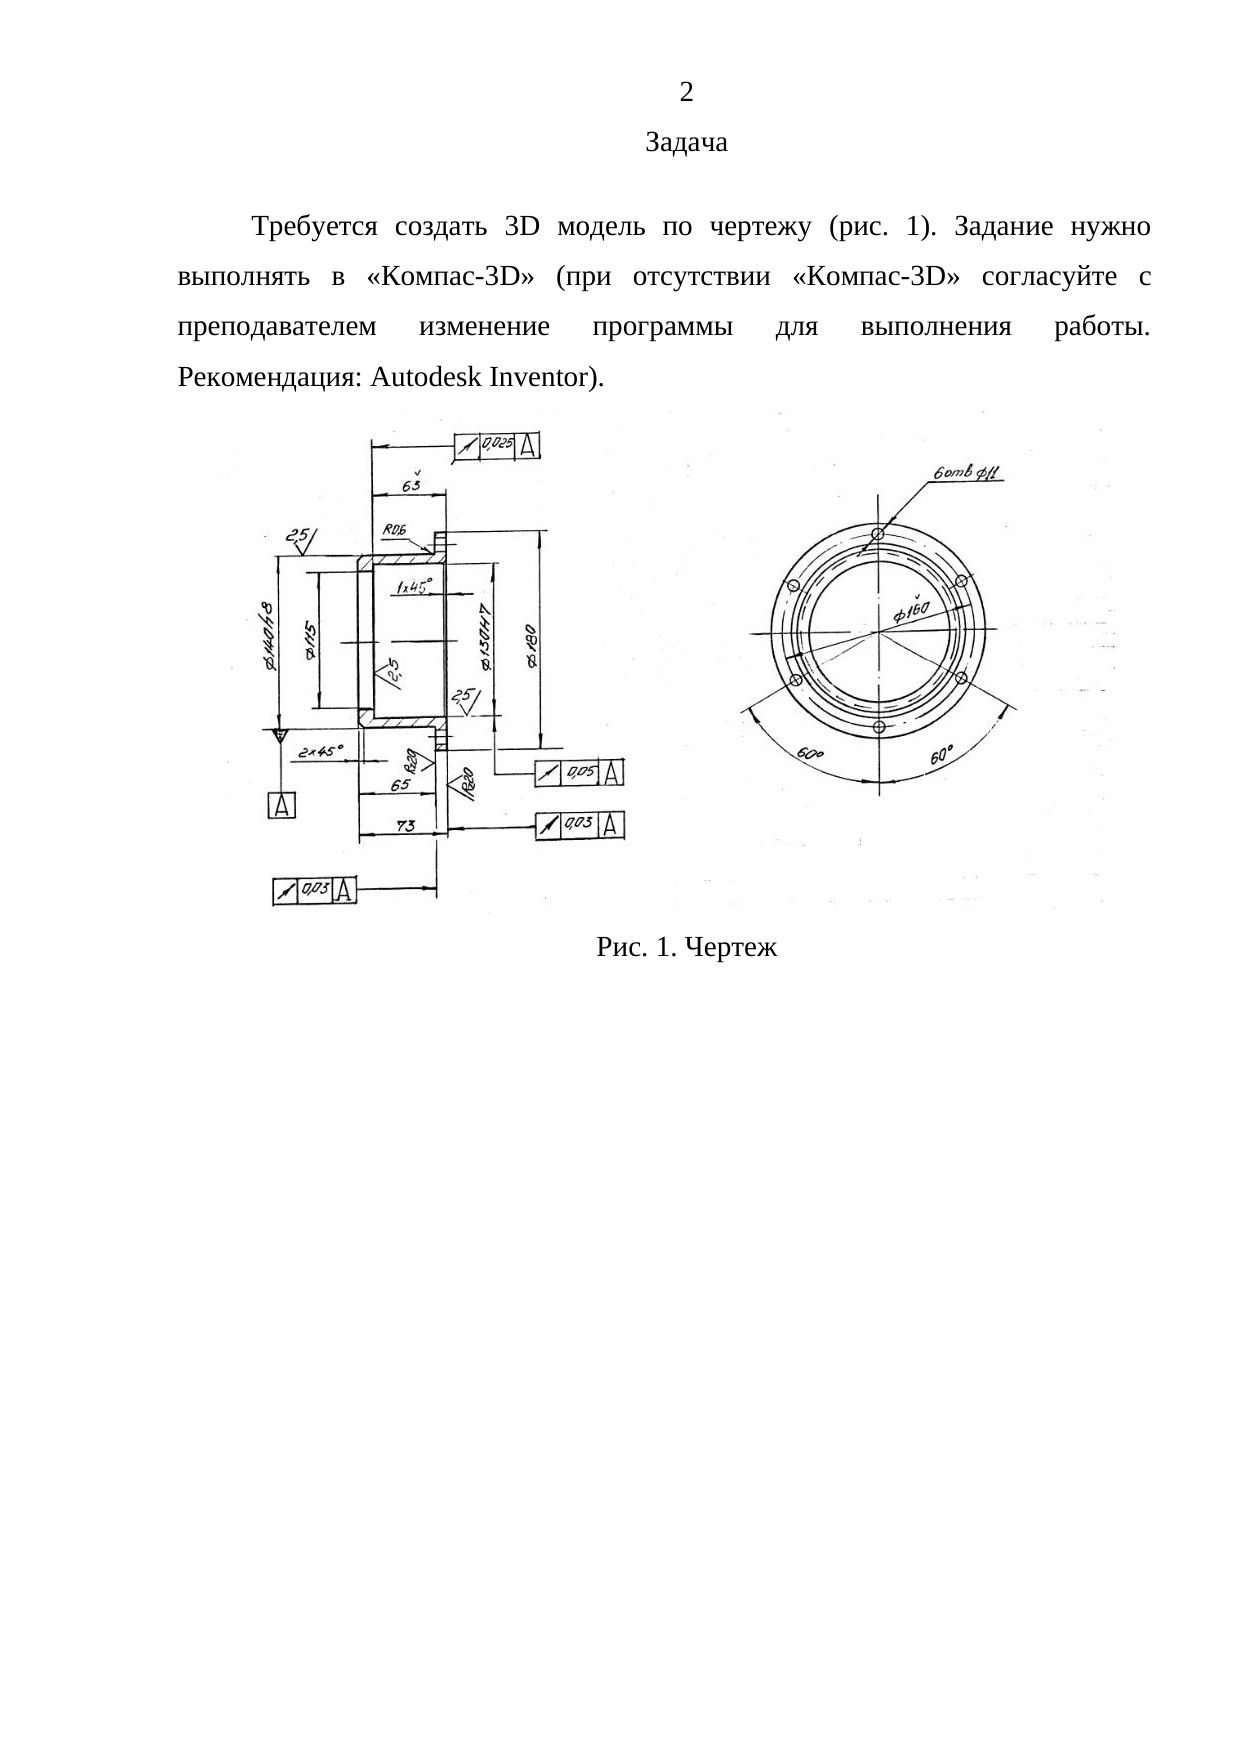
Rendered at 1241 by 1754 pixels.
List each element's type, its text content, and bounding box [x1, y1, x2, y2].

text Требуется создать 3D модель по чертежу (рис. 1). Задание нужно выполнять в «Компас-3D» (при отсутствии «Компас-3D» согласуйте с преподавателем изменение программы для выполнения работы. Рекомендация: Autodesk Inventor). [177, 208, 1152, 392]
picture [221, 409, 1116, 913]
text Рис. 1. Чертеж [177, 929, 1152, 962]
text Задача [177, 124, 1152, 157]
